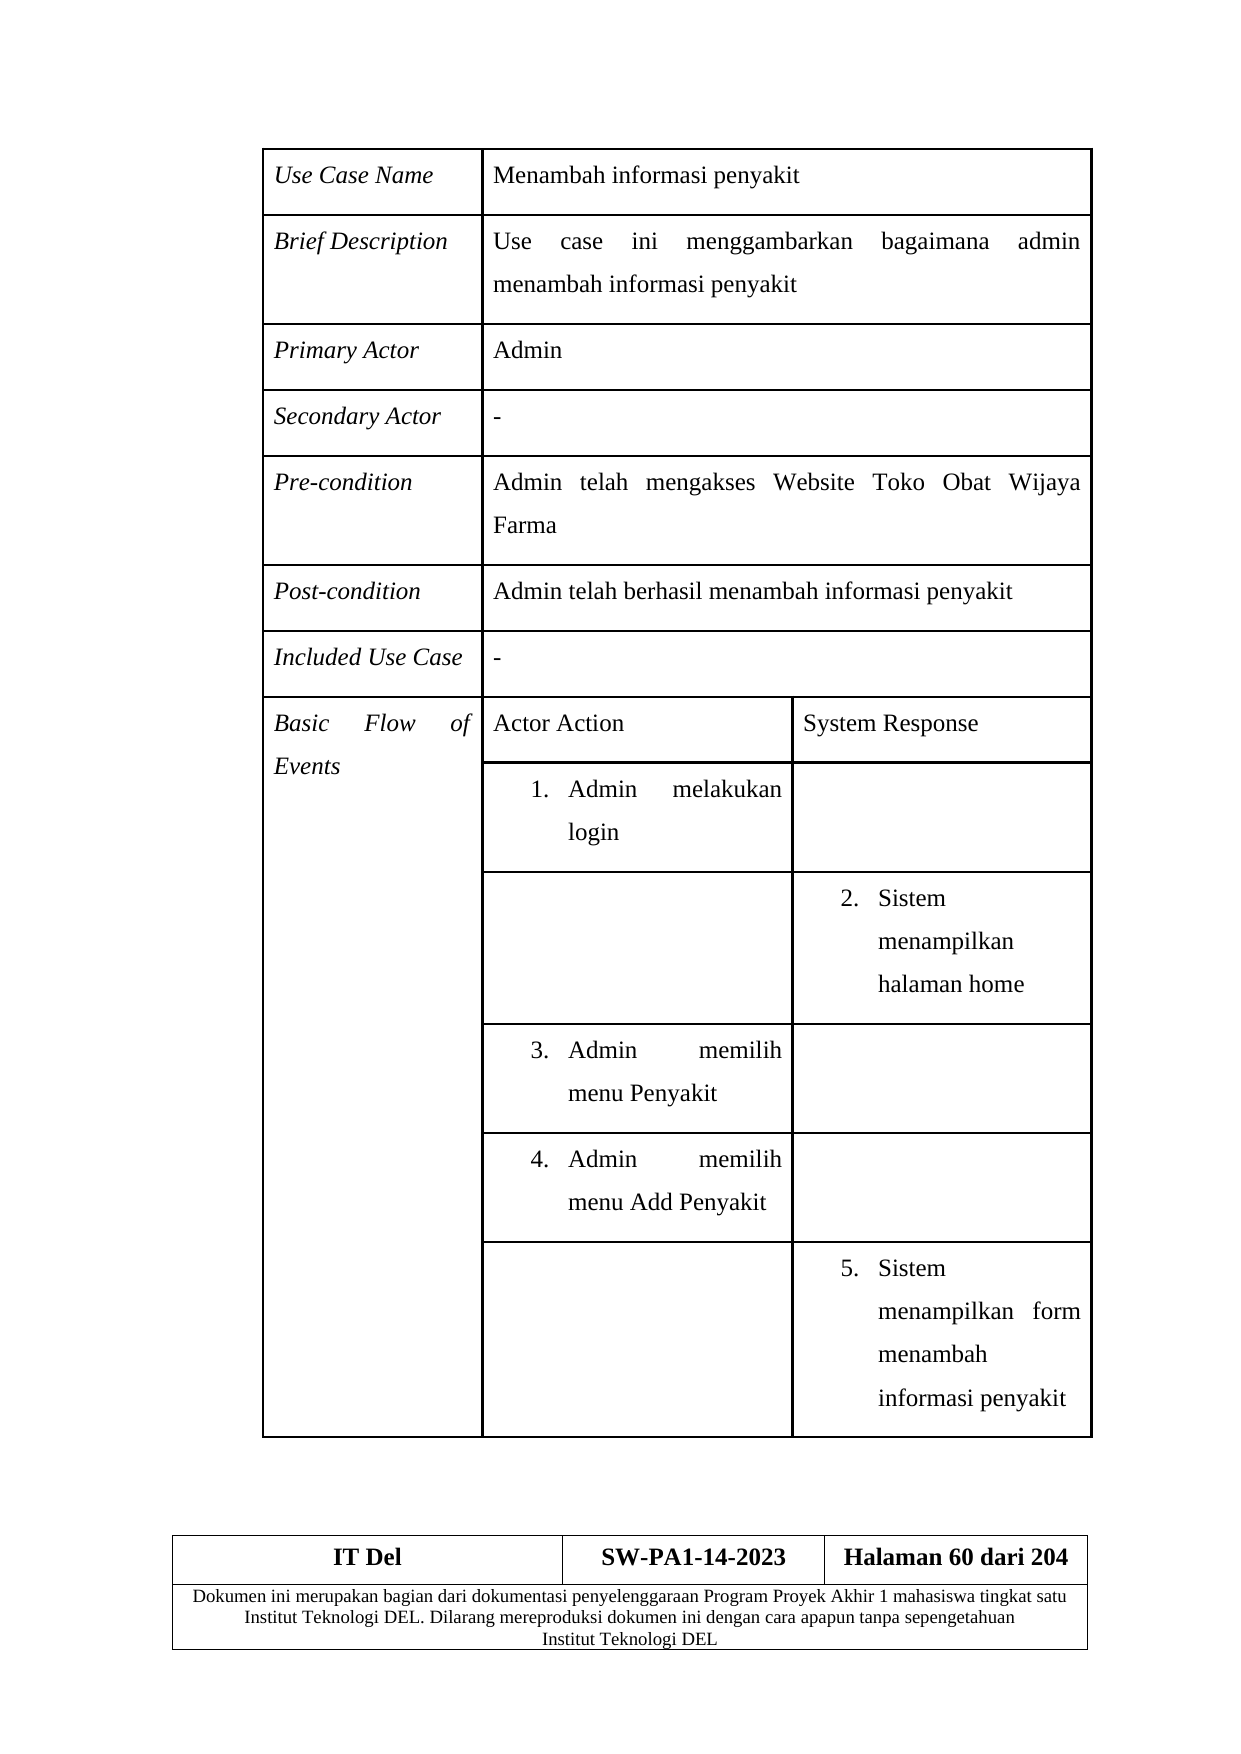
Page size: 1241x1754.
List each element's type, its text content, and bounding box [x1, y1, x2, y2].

table_cell Admin melakukan login [484, 764, 791, 871]
table_cell [794, 1025, 1090, 1132]
table_cell Basic Flow of Events [264, 698, 481, 1436]
table_cell Admin telah mengakses Website Toko Obat Wijaya Farma [484, 457, 1090, 564]
table_cell [794, 764, 1090, 871]
table_cell System Response [794, 698, 1090, 761]
table_cell Secondary Actor [264, 391, 481, 454]
table_cell [484, 873, 791, 1023]
table_cell Admin [484, 325, 1090, 389]
table_cell Primary Actor [264, 325, 481, 389]
table_cell - [484, 391, 1090, 454]
table_cell - [484, 632, 1090, 696]
table_cell [484, 1243, 791, 1436]
table_cell Included Use Case [264, 632, 481, 696]
table_cell Menambah informasi penyakit [484, 150, 1090, 214]
table_cell Sistem menampilkan form menambah informasi penyakit [794, 1243, 1090, 1436]
table_cell Pre-condition [264, 457, 481, 564]
table_cell Sistem menampilkan halaman home [794, 873, 1090, 1023]
table_cell Use case ini menggambarkan bagaimana admin menambah informasi penyakit [484, 216, 1090, 323]
table_cell Actor Action [484, 698, 791, 761]
table_cell Admin telah berhasil menambah informasi penyakit [484, 566, 1090, 629]
table_cell [794, 1134, 1090, 1241]
table_cell Admin memilih menu Add Penyakit [484, 1134, 791, 1241]
table_cell Admin memilih menu Penyakit [484, 1025, 791, 1132]
table_cell Use Case Name [264, 150, 481, 214]
table_cell Post-condition [264, 566, 481, 629]
table_cell Brief Description [264, 216, 481, 323]
